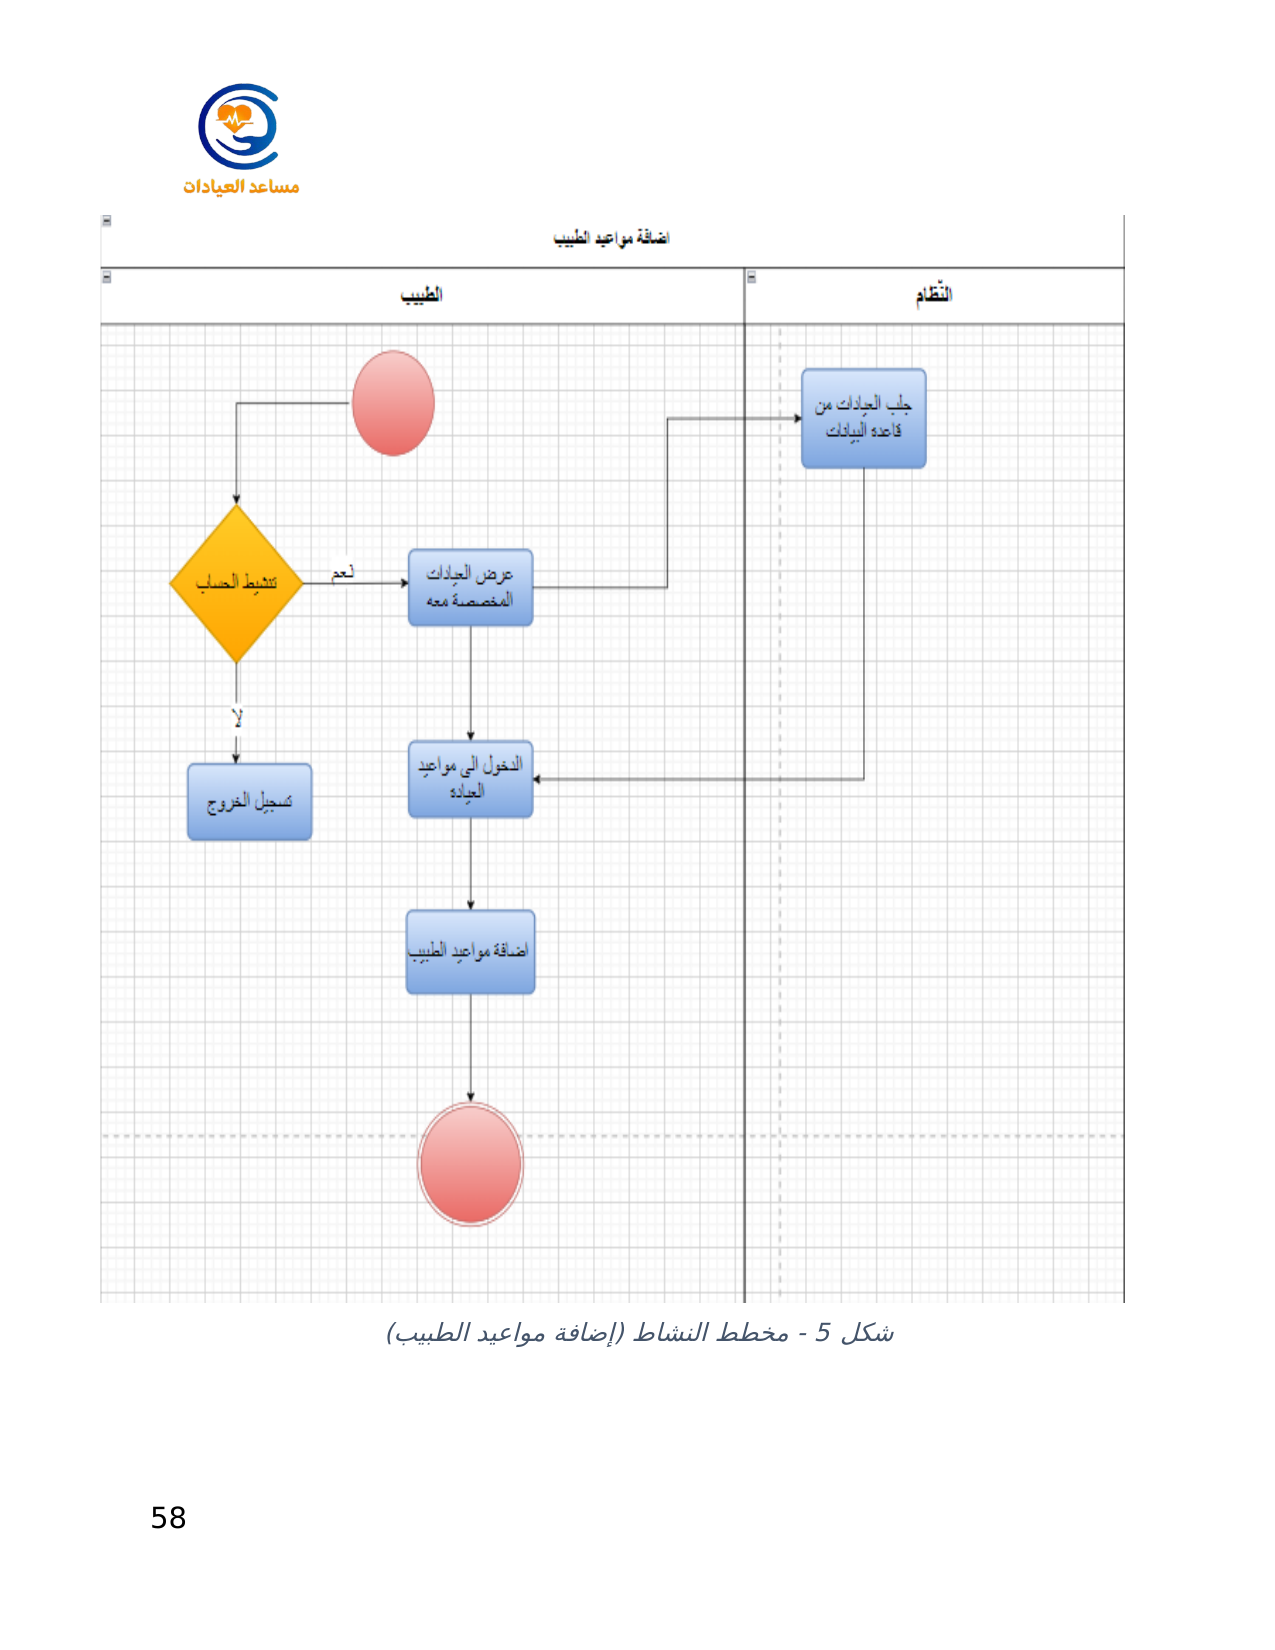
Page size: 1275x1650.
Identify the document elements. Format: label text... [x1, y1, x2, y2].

picture [100, 75, 1125, 1303]
text شكل 5 - مخطط النشاط (إضافة مواعيد الطبيب) [150, 1318, 1125, 1348]
